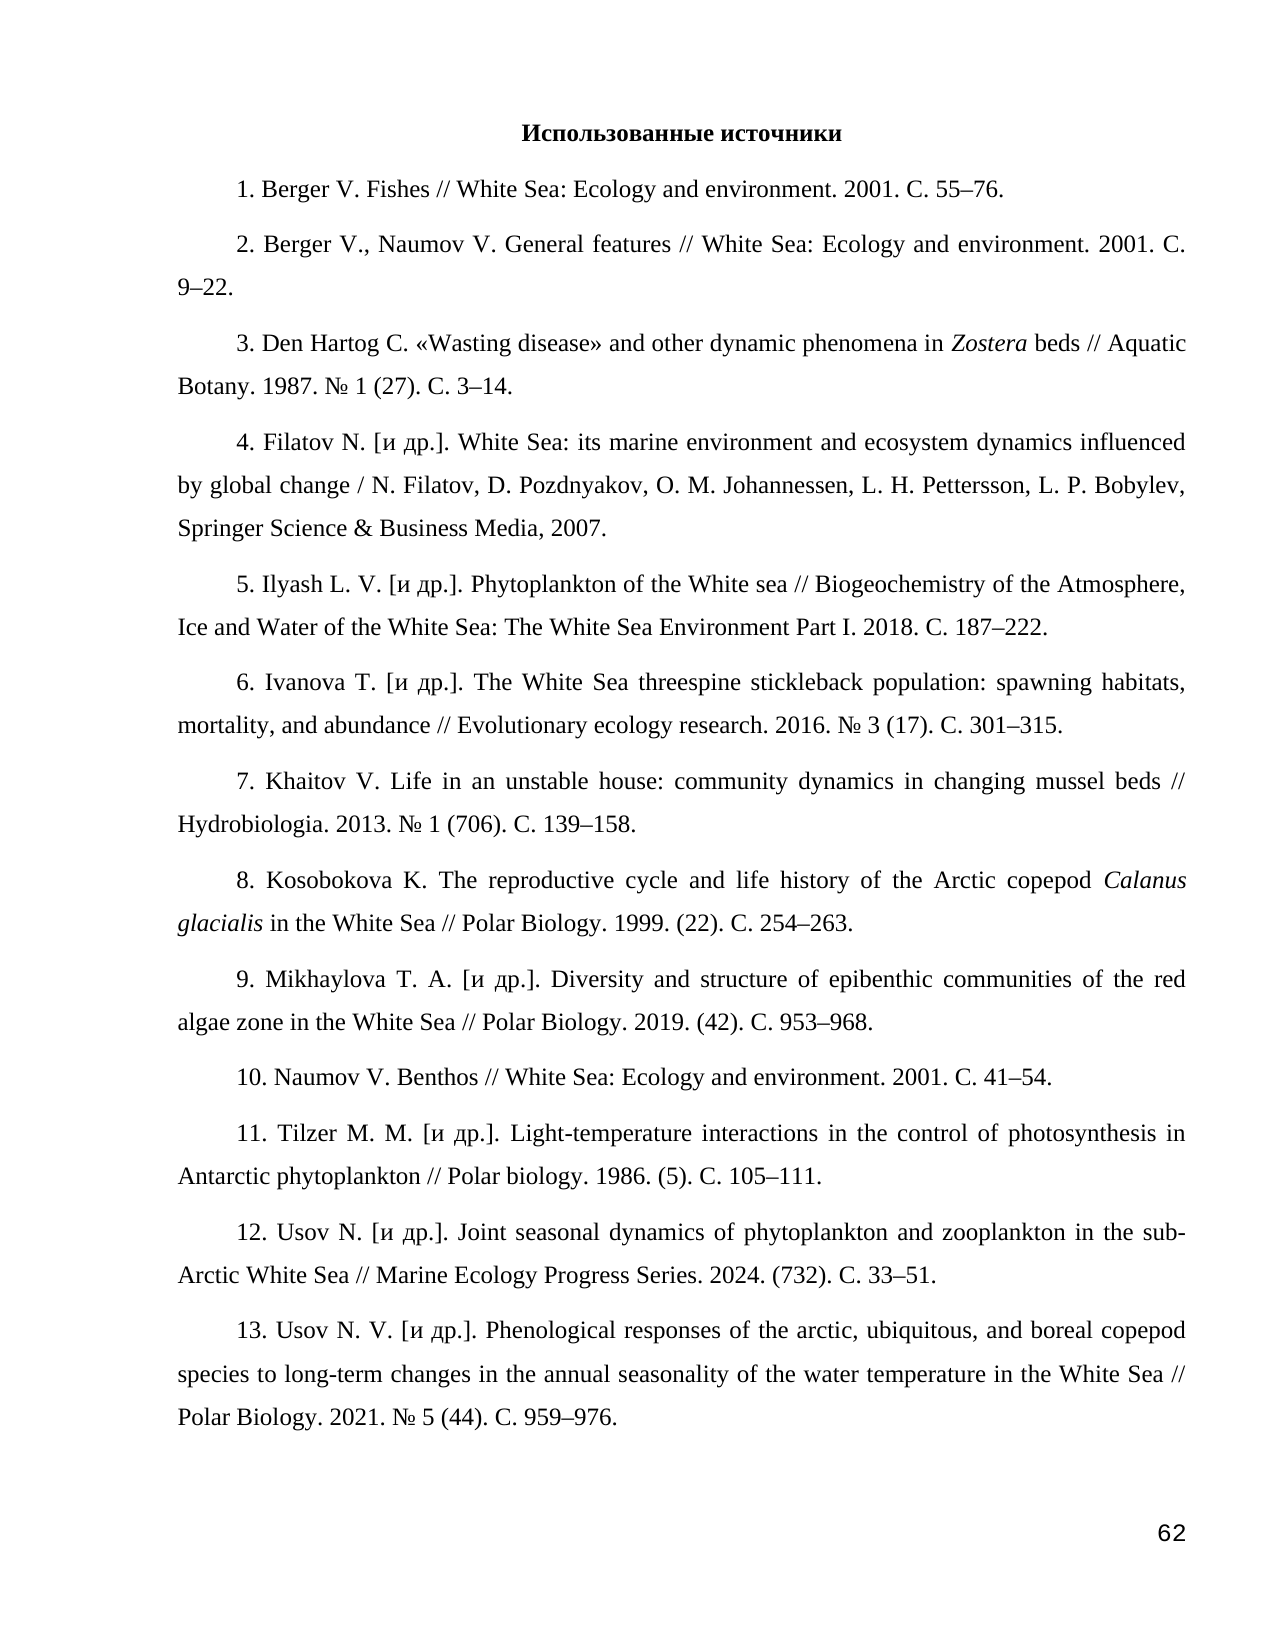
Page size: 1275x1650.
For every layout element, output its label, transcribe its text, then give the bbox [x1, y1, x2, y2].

text 3. Den Hartog C. «Wasting disease» and other dynamic phenomena in Zostera beds // Aquatic Botany. 1987. № 1 (27). C. 3–14. [177, 328, 1186, 400]
text 10. Naumov V. Benthos // White Sea: Ecology and environment. 2001. C. 41–54. [177, 1062, 1186, 1091]
text 5. Ilyash L. V. [и др.]. Phytoplankton of the White sea // Biogeochemistry of the Atmosphere, Ice and Water of the White Sea: The White Sea Environment Part I. 2018. C. 187–222. [177, 569, 1186, 641]
subtitle Использованные источники [177, 118, 1186, 147]
text 7. Khaitov V. Life in an unstable house: community dynamics in changing mussel beds // Hydrobiologia. 2013. № 1 (706). C. 139–158. [177, 766, 1186, 838]
text 6. Ivanova T. [и др.]. The White Sea threespine stickleback population: spawning habitats, mortality, and abundance // Evolutionary ecology research. 2016. № 3 (17). C. 301–315. [177, 667, 1186, 739]
text 8. Kosobokova K. The reproductive cycle and life history of the Arctic copepod Calanus glacialis in the White Sea // Polar Biology. 1999. (22). C. 254–263. [177, 865, 1186, 937]
text 1. Berger V. Fishes // White Sea: Ecology and environment. 2001. C. 55–76. [177, 174, 1186, 202]
text 13. Usov N. V. [и др.]. Phenological responses of the arctic, ubiquitous, and boreal copepod species to long-term changes in the annual seasonality of the water temperature in the White Sea // Polar Biology. 2021. № 5 (44). C. 959–976. [177, 1316, 1186, 1431]
text 11. Tilzer M. M. [и др.]. Light-temperature interactions in the control of photosynthesis in Antarctic phytoplankton // Polar biology. 1986. (5). C. 105–111. [177, 1118, 1186, 1190]
text 9. Mikhaylova T. A. [и др.]. Diversity and structure of epibenthic communities of the red algae zone in the White Sea // Polar Biology. 2019. (42). C. 953–968. [177, 964, 1186, 1036]
text 4. Filatov N. [и др.]. White Sea: its marine environment and ecosystem dynamics influenced by global change / N. Filatov, D. Pozdnyakov, O. M. Johannessen, L. H. Pettersson, L. P. Bobylev, Springer Science & Business Media, 2007. [177, 427, 1186, 542]
text 12. Usov N. [и др.]. Joint seasonal dynamics of phytoplankton and zooplankton in the sub-Arctic White Sea // Marine Ecology Progress Series. 2024. (732). C. 33–51. [177, 1217, 1186, 1289]
text 2. Berger V., Naumov V. General features // White Sea: Ecology and environment. 2001. C. 9–22. [177, 229, 1186, 301]
